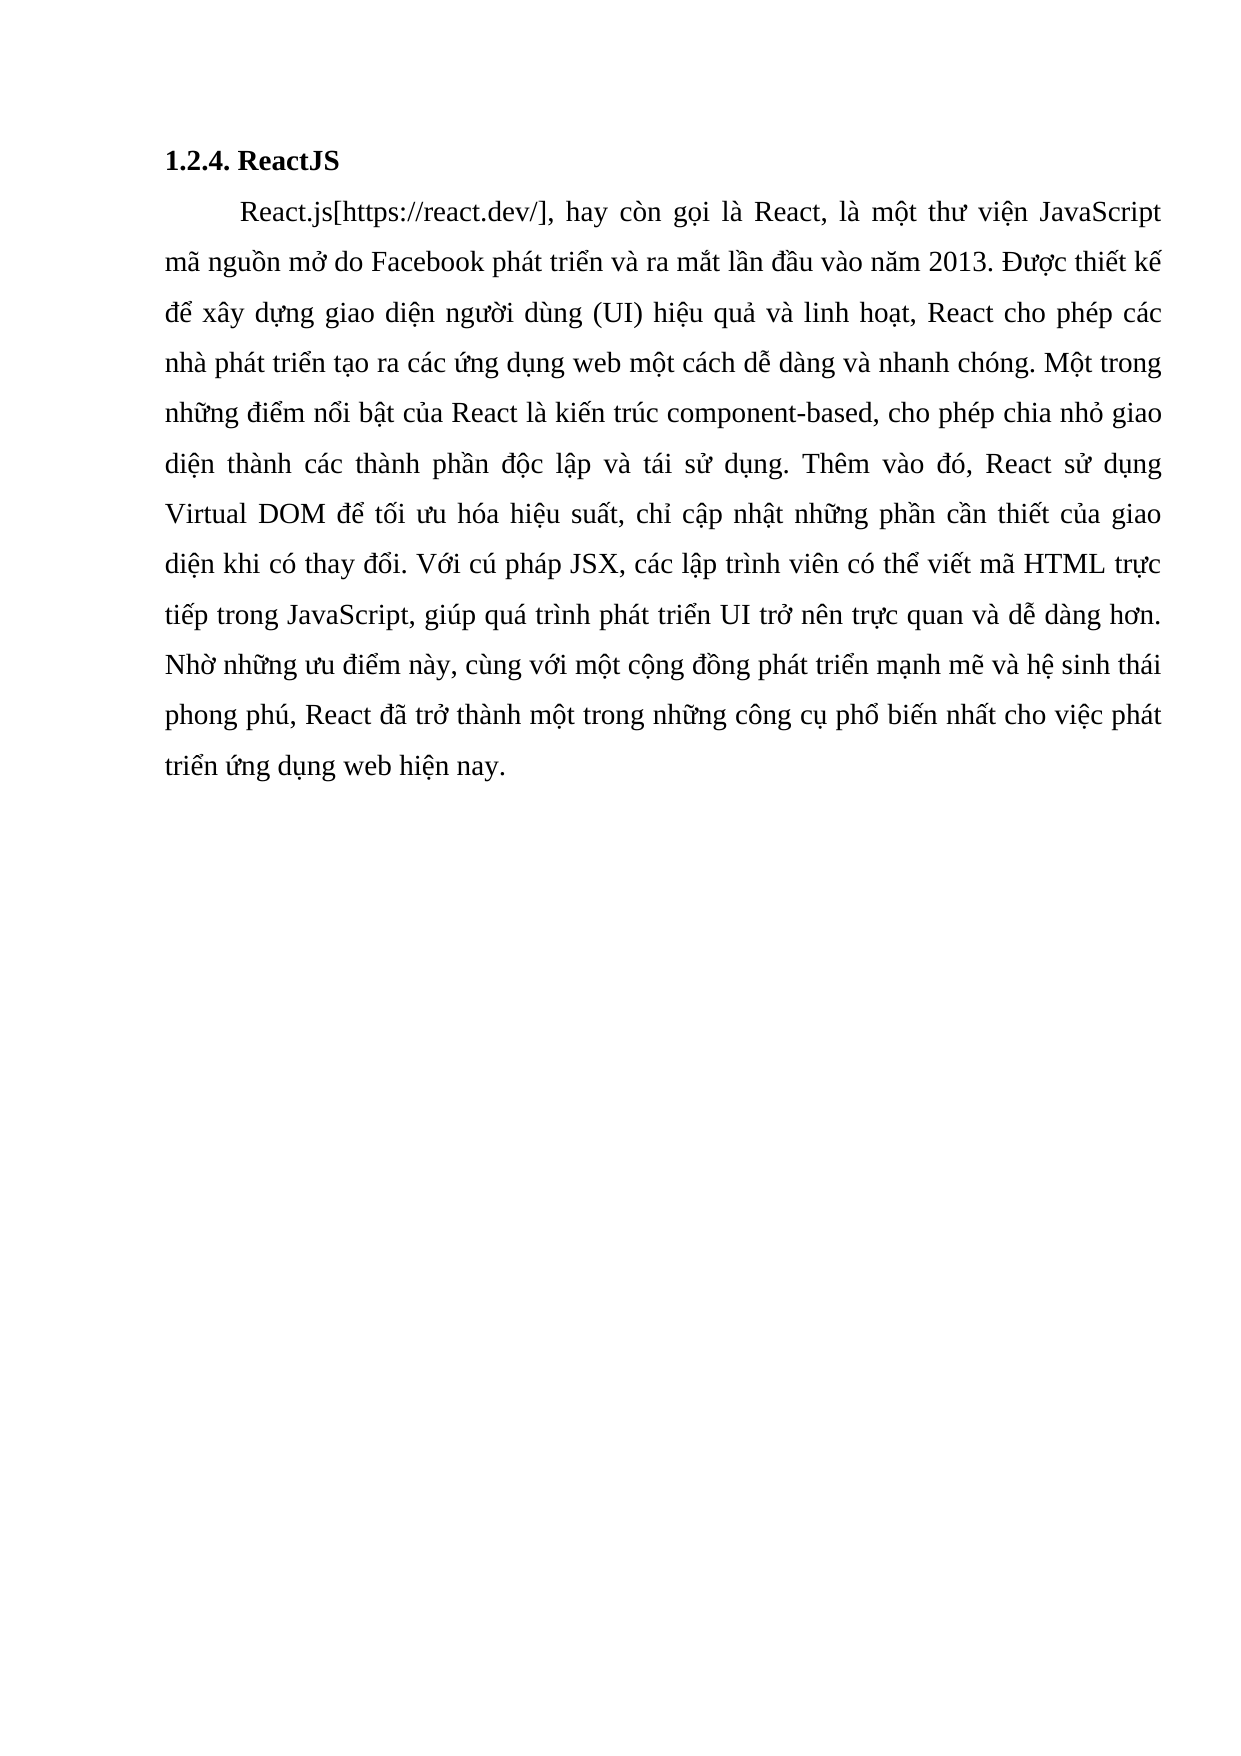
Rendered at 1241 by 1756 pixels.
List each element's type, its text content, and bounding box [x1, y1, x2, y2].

text React.js[https://react.dev/], hay còn gọi là React, là một thư viện JavaScript mã nguồn mở do Facebook phát triển và ra mắt lần đầu vào năm 2013. Được thiết kế để xây dựng giao diện người dùng (UI) hiệu quả và linh hoạt, React cho phép các nhà phát triển tạo ra các ứng dụng web một cách dễ dàng và nhanh chóng. Một trong những điểm nổi bật của React là kiến trúc component-based, cho phép chia nhỏ giao diện thành các thành phần độc lập và tái sử dụng. Thêm vào đó, React sử dụng Virtual DOM để tối ưu hóa hiệu suất, chỉ cập nhật những phần cần thiết của giao diện khi có thay đổi. Với cú pháp JSX, các lập trình viên có thể viết mã HTML trực tiếp trong JavaScript, giúp quá trình phát triển UI trở nên trực quan và dễ dàng hơn. Nhờ những ưu điểm này, cùng với một cộng đồng phát triển mạnh mẽ và hệ sinh thái phong phú, React đã trở thành một trong những công cụ phổ biến nhất cho việc phát triển ứng dụng web hiện nay. [164, 194, 1163, 781]
subtitle 1.2.4. ReactJS [164, 143, 1163, 177]
